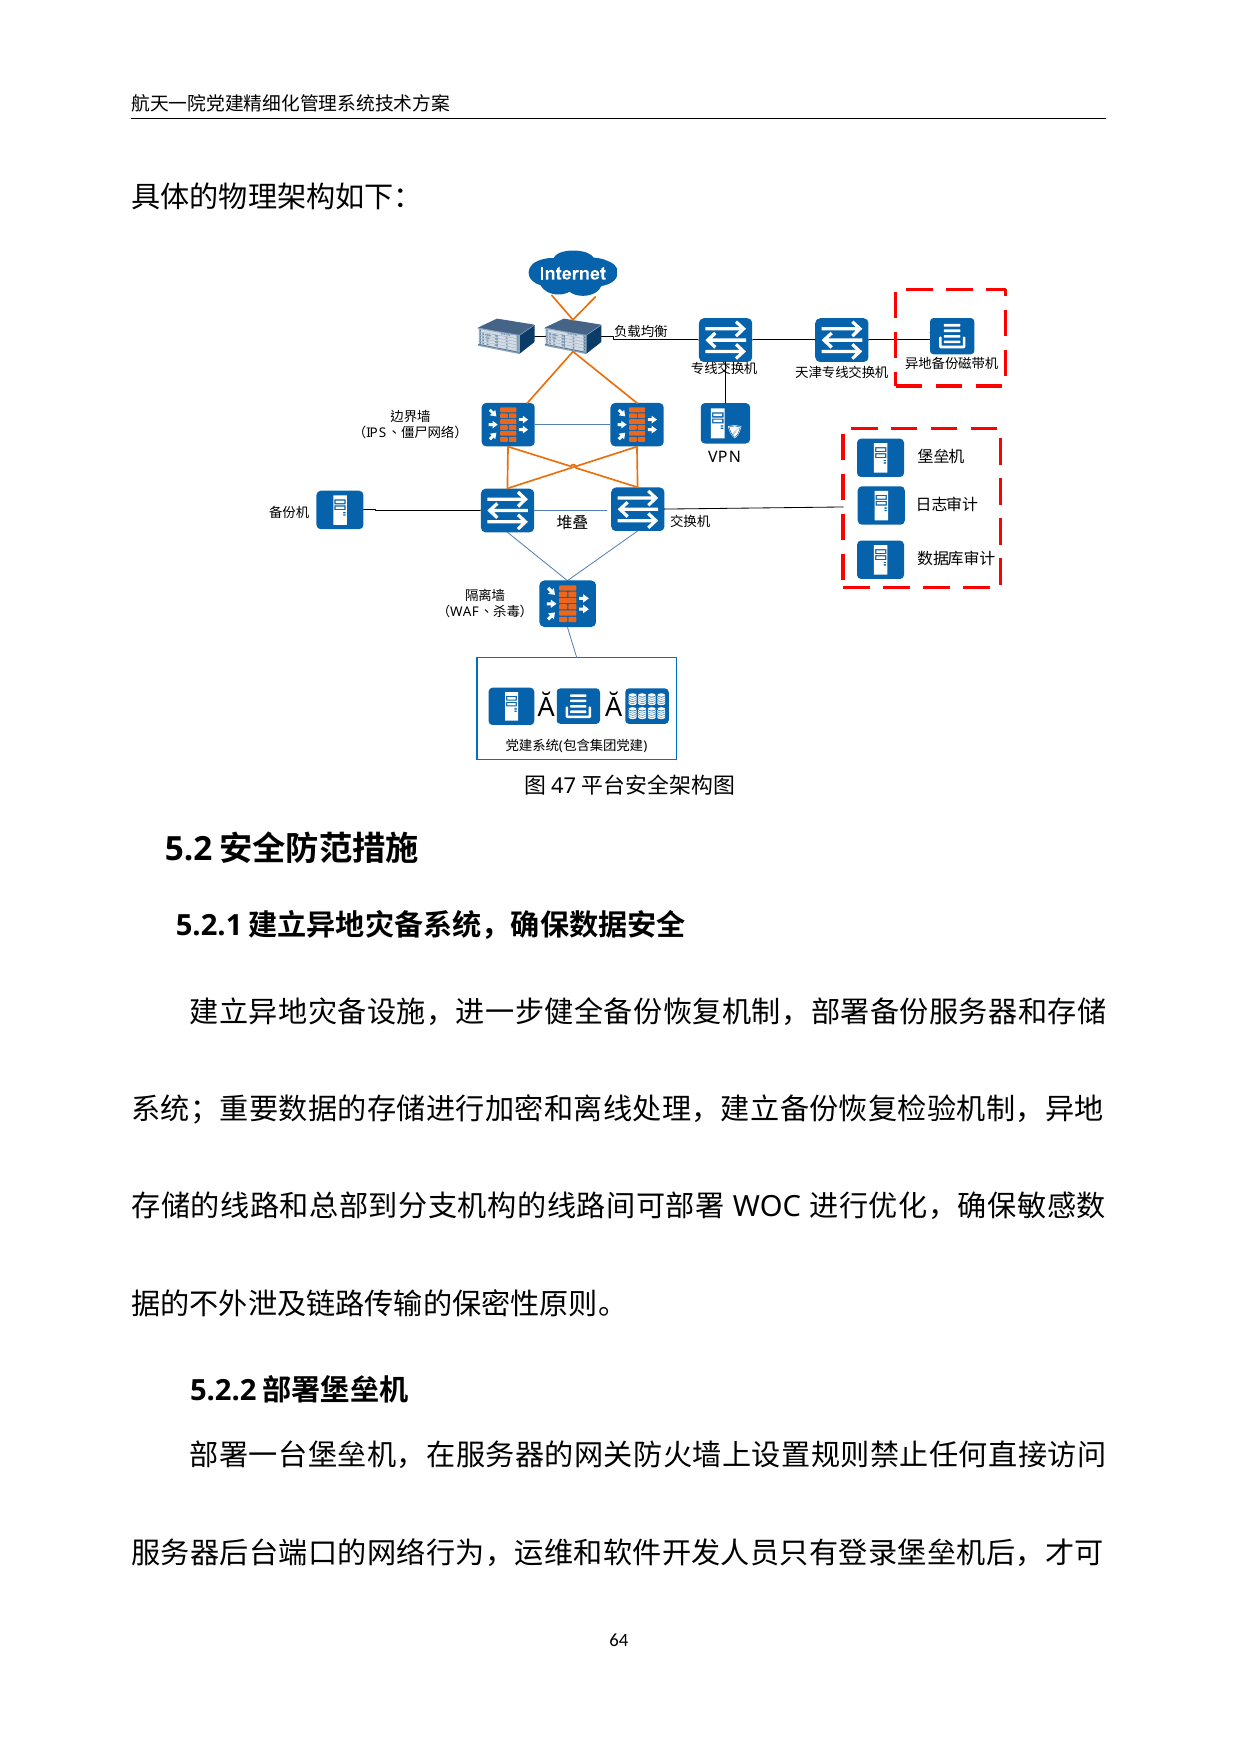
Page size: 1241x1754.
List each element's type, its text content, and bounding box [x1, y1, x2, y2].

text 5.2.2部署堡垒机 [131, 1355, 1106, 1420]
list 5.2.1建立异地灾备系统，确保数据安全 [176, 891, 1106, 956]
text 5.2安全防范措施 [131, 813, 1106, 878]
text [131, 1420, 1106, 1583]
text 图47 平台安全架构图 [131, 768, 1106, 801]
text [131, 162, 1106, 227]
text 建立异地灾备设施，进一步健全备份恢复机制，部署备份服务器和存储系统；重要数据的存储进行加密和离线处理，建立备份恢复检验机制，异地存储的线路和总部到分支机构的线路间可部署 WOC 进行优化，确保敏感数据的不外泄及链路传输的保密性原则。 [131, 977, 1106, 1334]
